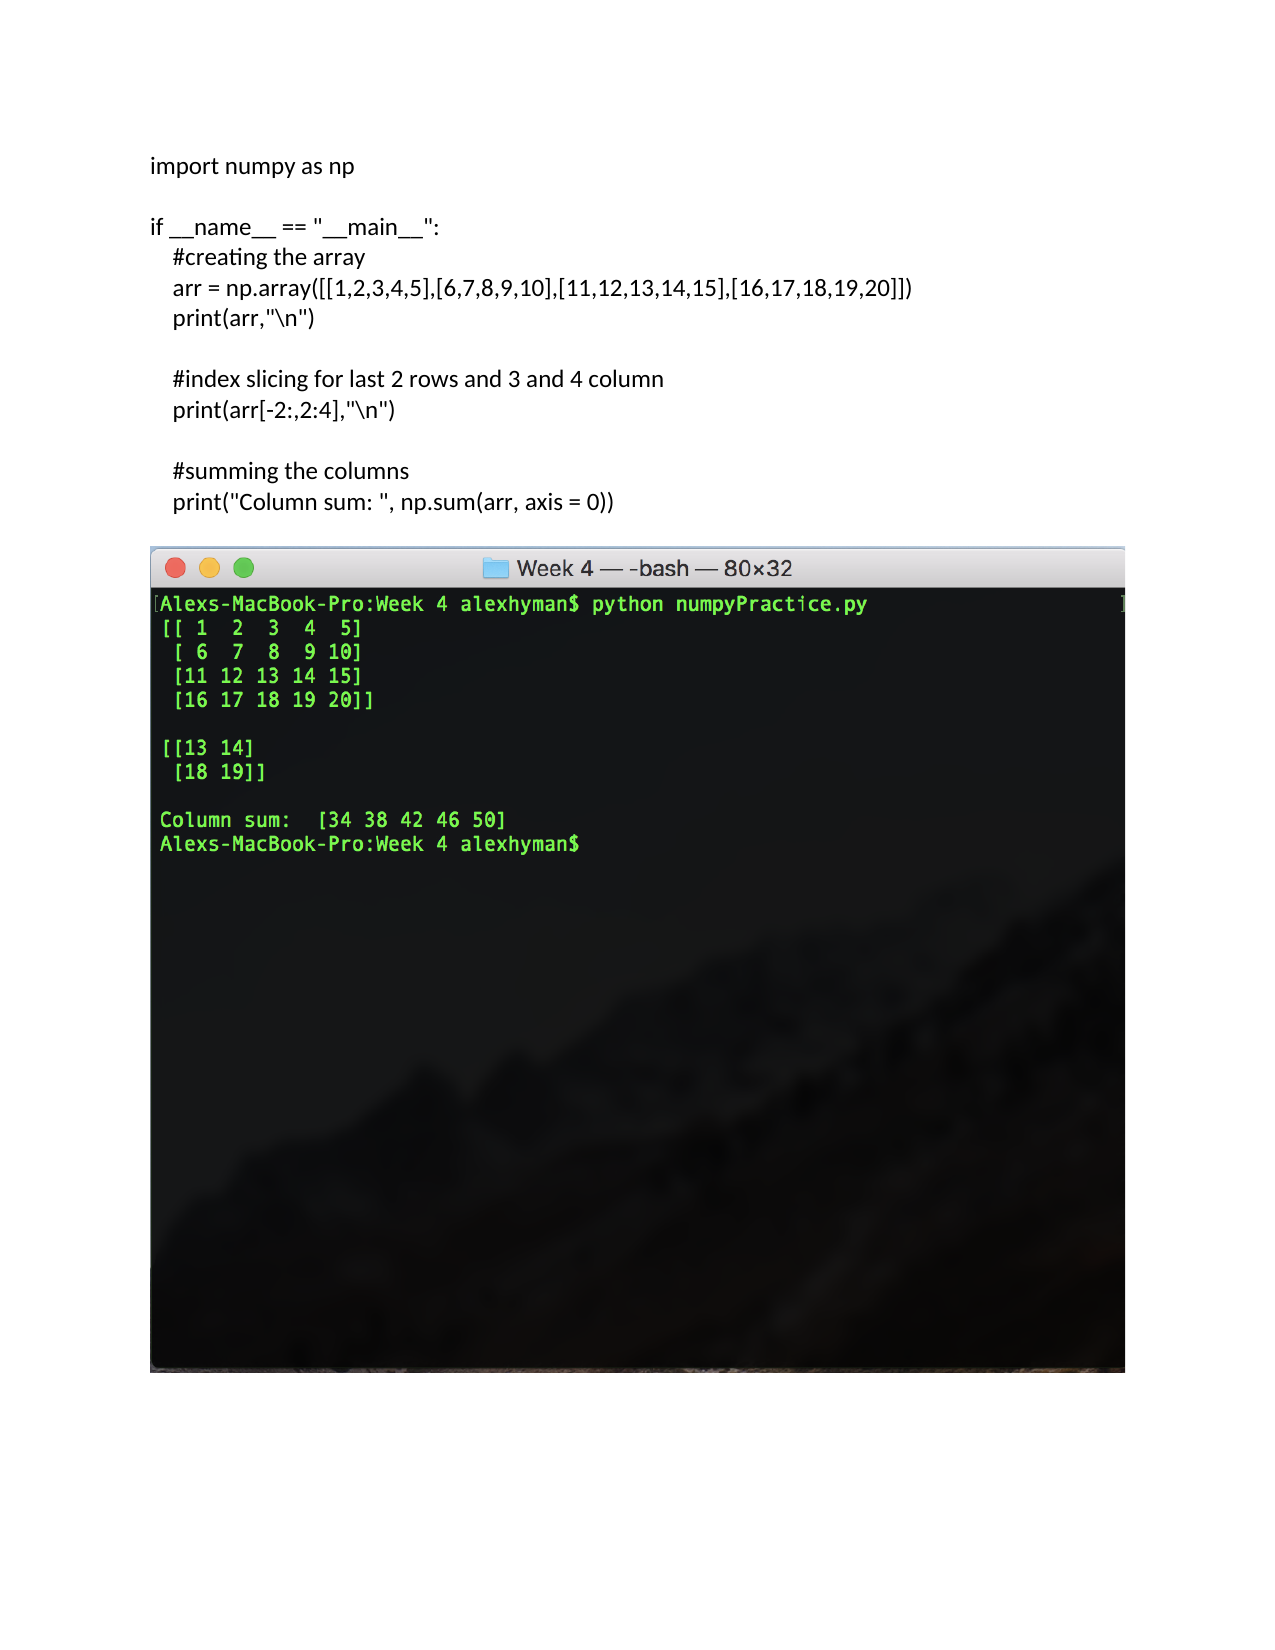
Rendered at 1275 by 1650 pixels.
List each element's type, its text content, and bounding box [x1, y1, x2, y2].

text print(arr[-2:,2:4],"\n") [150, 394, 1125, 425]
text import numpy as np [150, 150, 1125, 181]
text #creating the array [150, 242, 1125, 272]
text print(arr,"\n") [150, 303, 1125, 333]
text arr = np.array([[1,2,3,4,5],[6,7,8,9,10],[11,12,13,14,15],[16,17,18,19,20]]) [150, 272, 1125, 303]
text #index slicing for last 2 rows and 3 and 4 column [150, 364, 1125, 394]
text if __name__ == "__main__": [150, 211, 1125, 242]
text #summing the columns [150, 455, 1125, 486]
text print("Column sum: ", np.sum(arr, axis = 0)) [150, 486, 1125, 516]
picture [150, 546, 1125, 1373]
